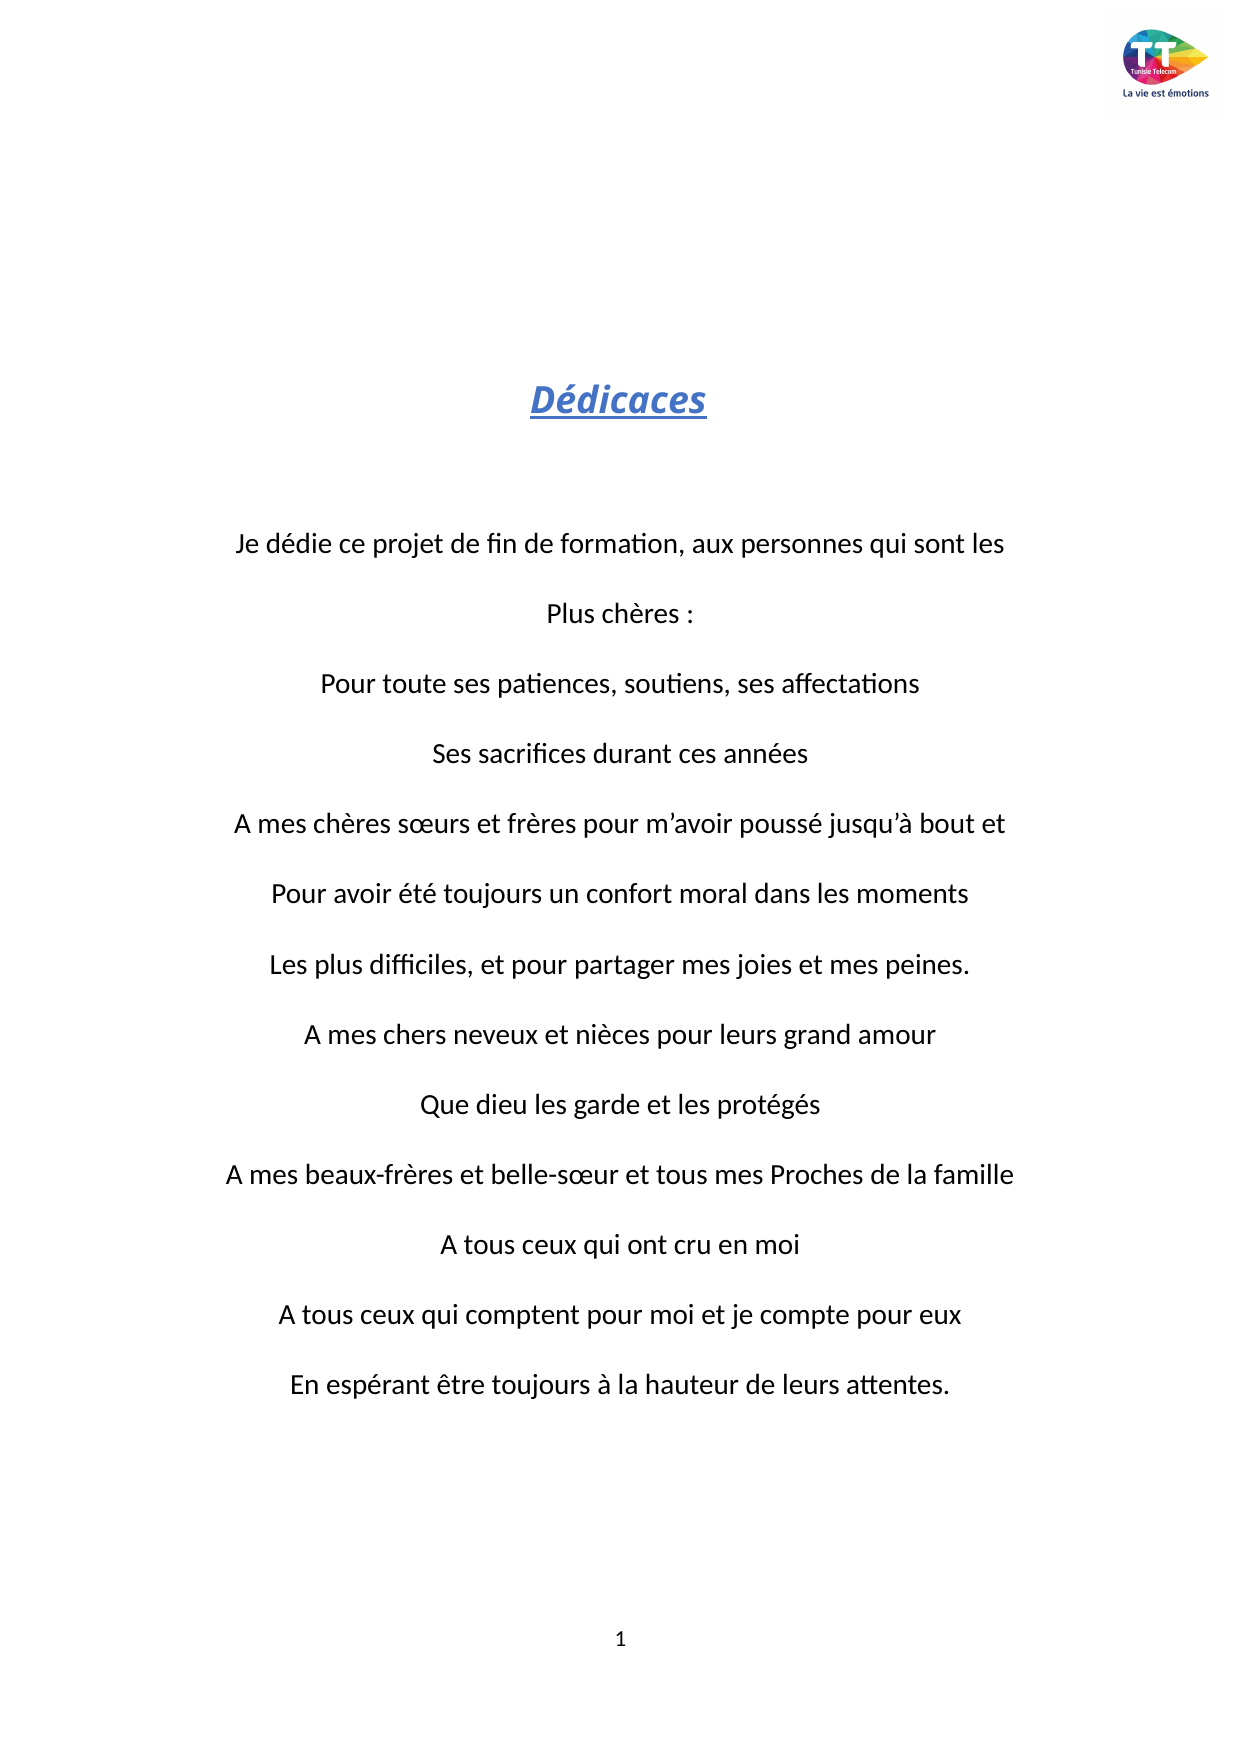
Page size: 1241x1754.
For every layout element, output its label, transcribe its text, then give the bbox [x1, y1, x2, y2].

text A tous ceux qui ont cru en moi [148, 1226, 1093, 1262]
text A tous ceux qui comptent pour moi et je compte pour eux [148, 1296, 1093, 1332]
text Je dédie ce projet de fin de formation, aux personnes qui sont les [148, 525, 1093, 561]
text A mes chères sœurs et frères pour m’avoir poussé jusqu’à bout et [148, 806, 1093, 841]
text En espérant être toujours à la hauteur de leurs attentes. [148, 1366, 1093, 1402]
text Pour toute ses patiences, soutiens, ses affectations [148, 665, 1093, 701]
text Ses sacrifices durant ces années [148, 735, 1093, 771]
text Dédicaces [148, 373, 1093, 424]
picture [1107, 11, 1224, 120]
text Les plus difficiles, et pour partager mes joies et mes peines. [148, 946, 1093, 981]
text Pour avoir été toujours un confort moral dans les moments [148, 876, 1093, 911]
text A mes beaux-frères et belle-sœur et tous mes Proches de la famille [148, 1156, 1093, 1192]
text Que dieu les garde et les protégés [148, 1086, 1093, 1122]
text A mes chers neveux et nièces pour leurs grand amour [148, 1016, 1093, 1051]
text Plus chères : [148, 595, 1093, 631]
